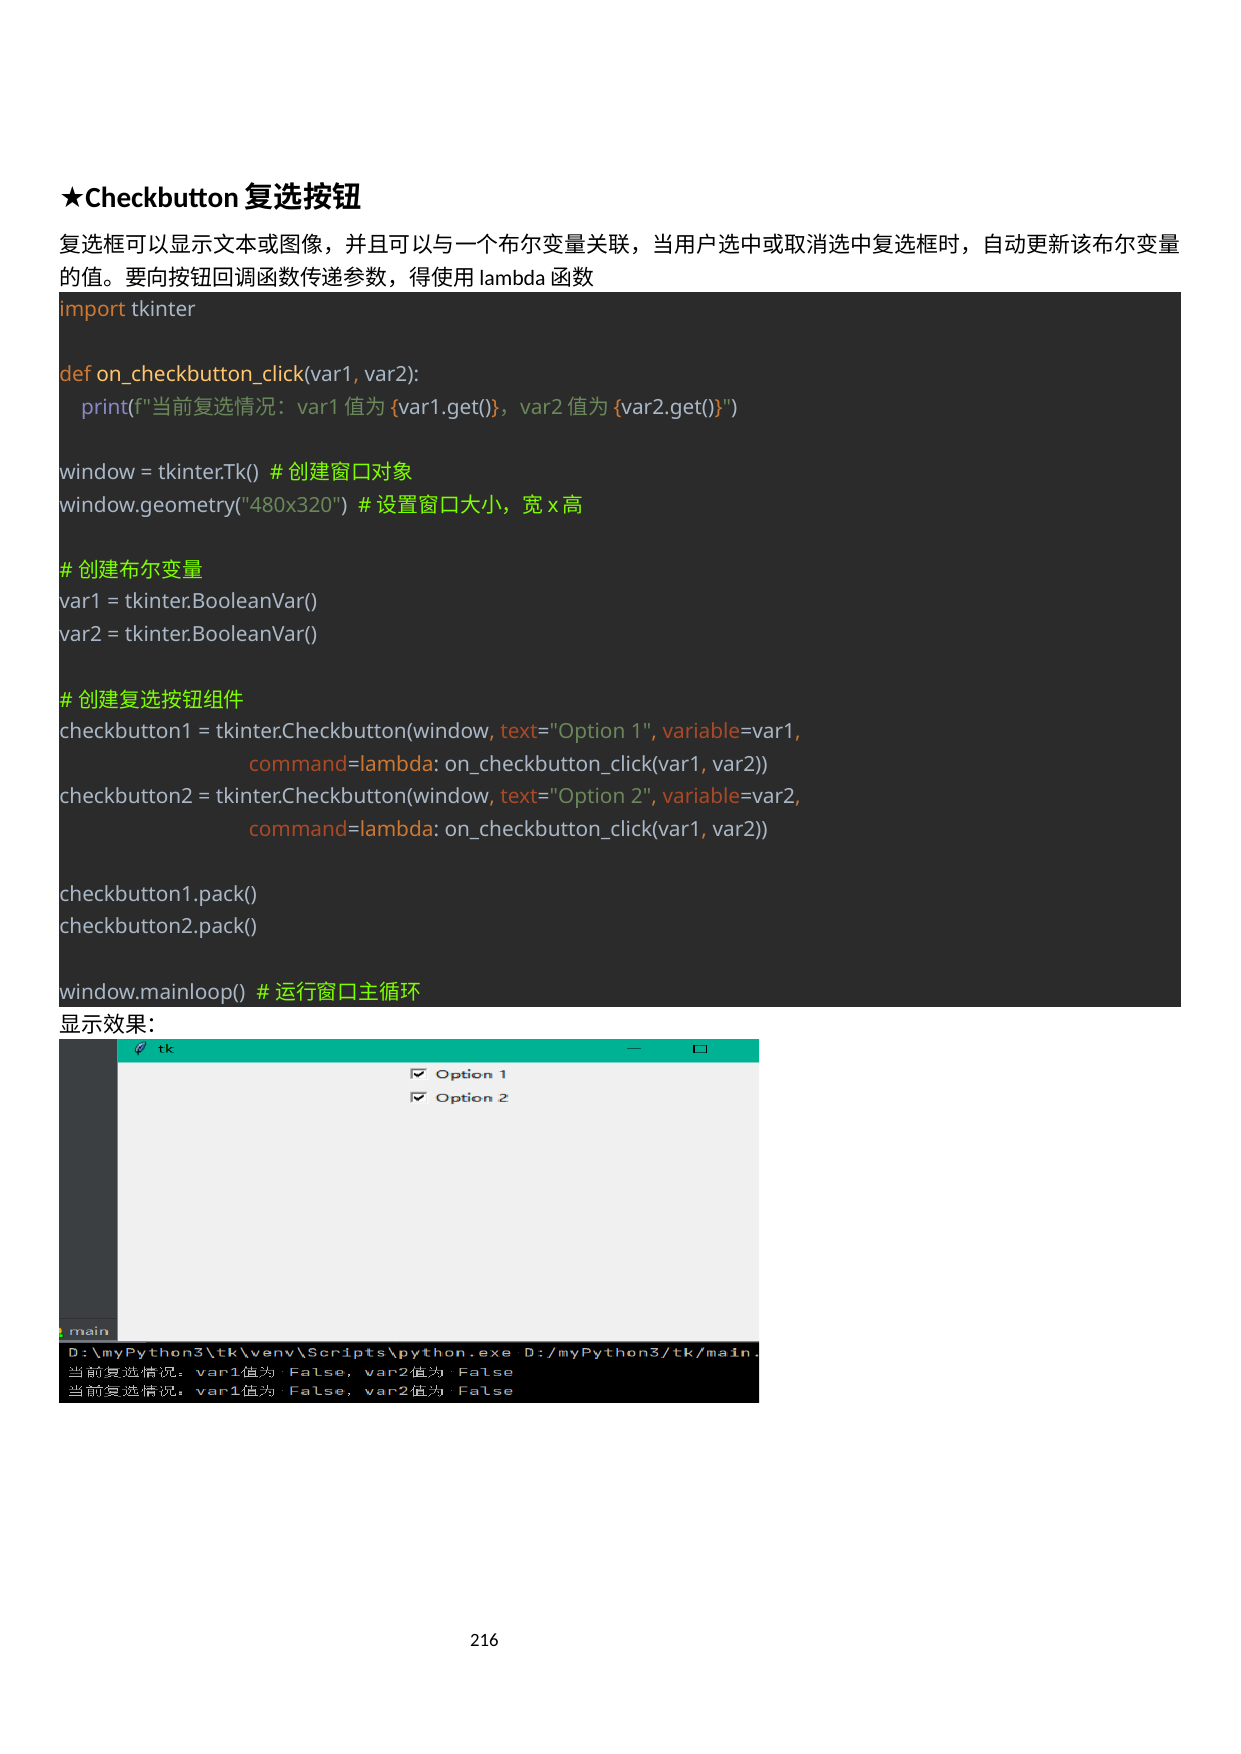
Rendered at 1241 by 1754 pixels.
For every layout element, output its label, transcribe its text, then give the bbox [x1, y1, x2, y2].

text 复选框可以显示文本或图像，并且可以与一个布尔变量关联，当用户选中或取消选中复选框时，自动更新该布尔变量的值。要向按钮回调函数传递参数，得使用lambda函数 [59, 227, 1181, 292]
text import tkinter def on_checkbutton_click(var1, var2): print(f"当前复选情况：var1值为 {var1.get()}，var2值为 {var2.get()}") window = tkinter.Tk() # 创建窗口对象 window.geometry("480x320") # 设置窗口大小，宽x高 # 创建布尔变量 var1 = tkinter.BooleanVar() var2 = tkinter.BooleanVar() # 创建复选按钮组件 checkbutton1 = tkinter.Checkbutton(window, text="Option 1", variable=var1, command=lambda: on_checkbutton_click(var1, var2)) checkbutton2 = tkinter.Checkbutton(window, text="Option 2", variable=var2, command=lambda: on_checkbutton_click(var1, var2)) checkbutton1.pack() checkbutton2.pack() window.mainloop() # 运行窗口主循环 [59, 292, 1181, 1007]
picture [59, 1039, 760, 1403]
text ★Checkbutton复选按钮 [59, 162, 1181, 227]
text 显示效果： [59, 1007, 1181, 1039]
